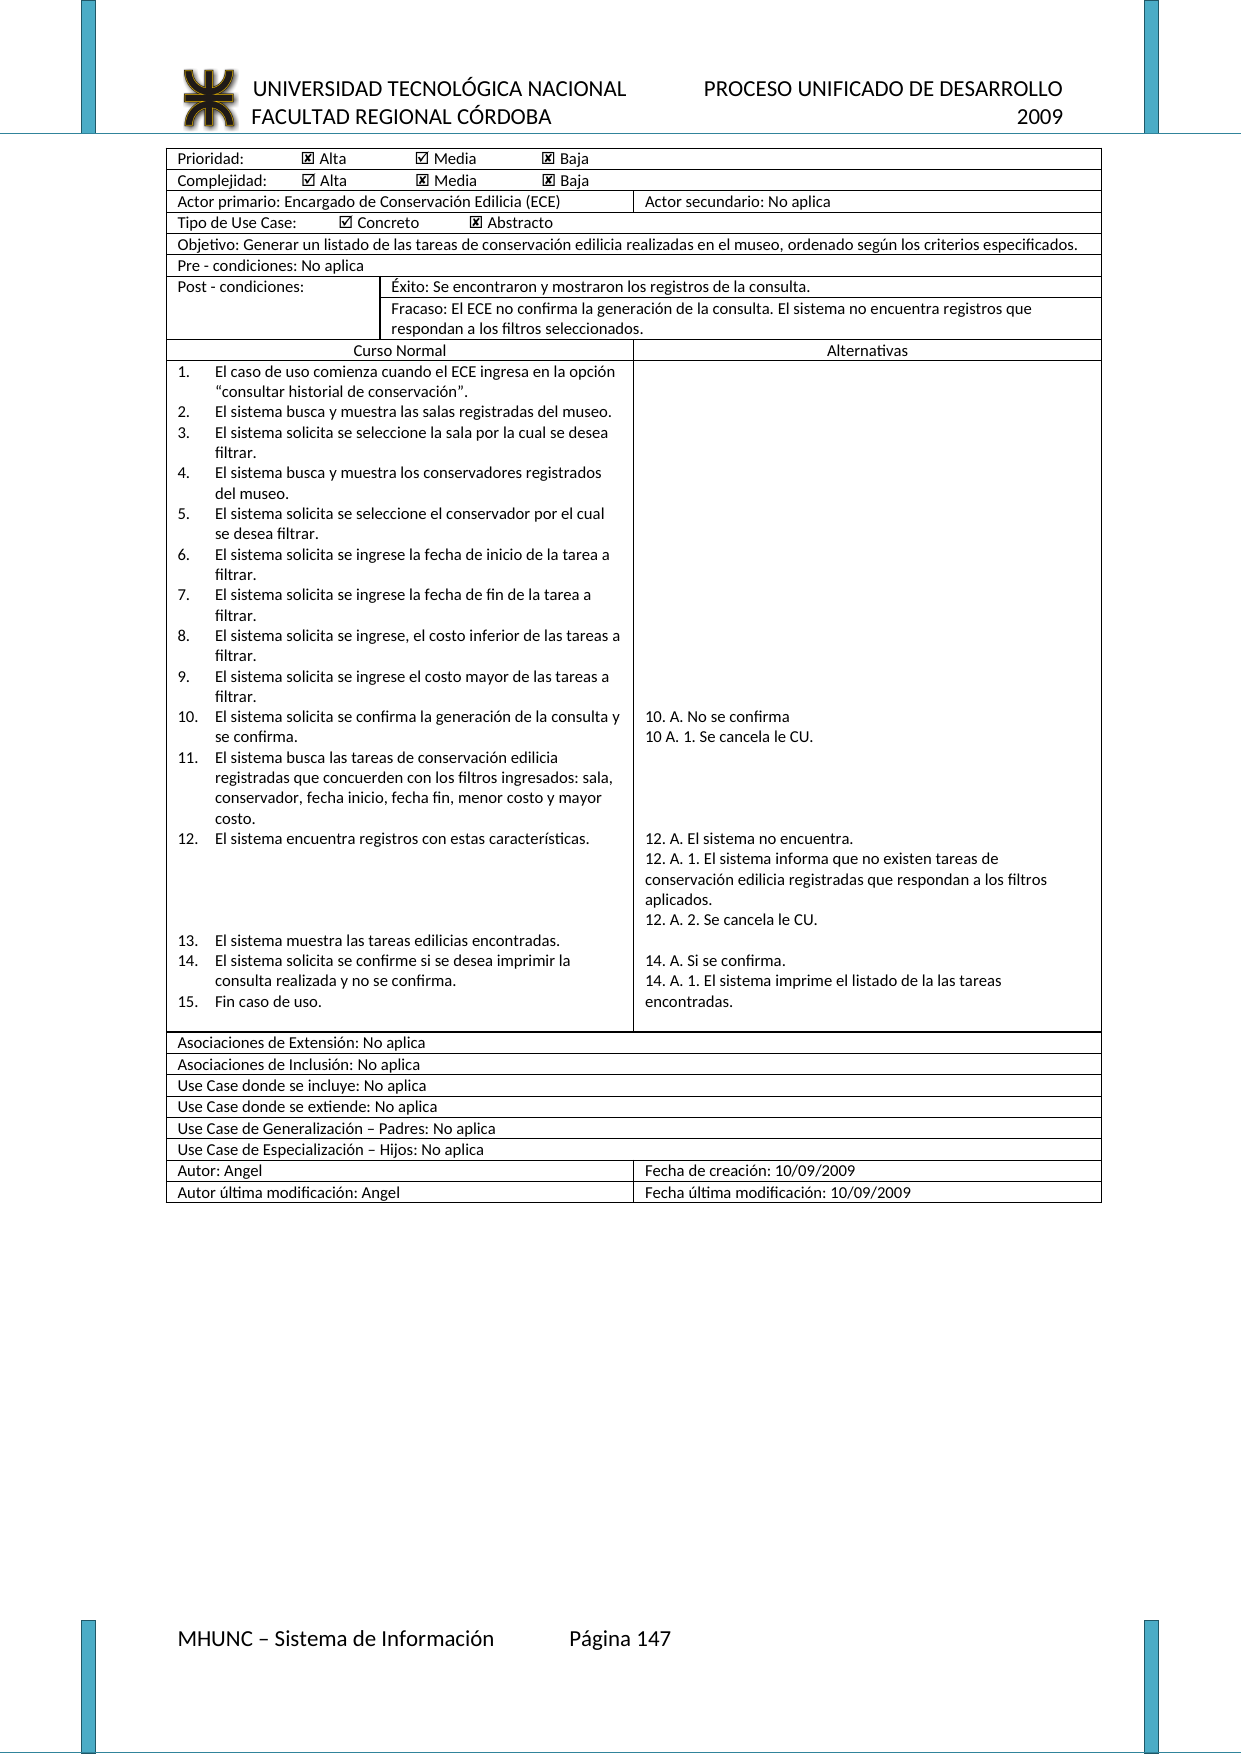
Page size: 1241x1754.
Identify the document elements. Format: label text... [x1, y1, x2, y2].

table_cell Post - condiciones: [167, 277, 379, 339]
table_cell Use Case donde se extiende: No aplica [167, 1097, 1101, 1117]
table_cell Curso Normal [167, 340, 633, 360]
table_cell 10. A. No se confirma 10 A. 1. Se cancela le CU. 12. A. El sistema no encuentra. 12. A. 1. El sistema informa que no existen tareas de conservación edilicia registradas que respondan a los filtros aplicados. 12. A. 2. Se cancela le CU. 14. A. Si se confirma. 14. A. 1. El sistema imprime el listado de la las tareas encontradas. [634, 361, 1101, 1031]
table_cell Asociaciones de Inclusión: No aplica [167, 1054, 1101, 1074]
table_cell Complejidad: Alta Media Baja [167, 170, 1101, 190]
table_cell Autor: Angel [167, 1161, 633, 1181]
table_cell Asociaciones de Extensión: No aplica [167, 1033, 1101, 1053]
table_cell Éxito: Se encontraron y mostraron los registros de la consulta. [381, 277, 1101, 297]
table_cell El caso de uso comienza cuando el ECE ingresa en la opción “consultar historial de conservación”. El sistema busca y muestra las salas registradas del museo. El sistema solicita se seleccione la sala por la cual se desea filtrar. El sistema busca y muestra los conservadores registrados del museo. El sistema solicita se seleccione el conservador por el cual se desea filtrar. El sistema solicita se ingrese la fecha de inicio de la tarea a filtrar. El sistema solicita se ingrese la fecha de fin de la tarea a filtrar. El sistema solicita se ingrese, el costo inferior de las tareas a filtrar. El sistema solicita se ingrese el costo mayor de las tareas a filtrar. El sistema solicita se confirma la generación de la consulta y se confirma. El sistema busca las tareas de conservación edilicia registradas que concuerden con los filtros ingresados: sala, conservador, fecha inicio, fecha fin, menor costo y mayor costo. El sistema encuentra registros con estas características. El sistema muestra las tareas edilicias encontradas. El sistema solicita se confirme si se desea imprimir la consulta realizada y no se confirma. Fin caso de uso. [167, 361, 633, 1031]
table_cell Fecha última modificación: 10/09/2009 [634, 1182, 1101, 1202]
table_cell Fecha de creación: 10/09/2009 [634, 1161, 1101, 1181]
table_cell Actor primario: Encargado de Conservación Edilicia (ECE) [167, 191, 633, 212]
table_cell Use Case de Generalización – Padres: No aplica [167, 1118, 1101, 1138]
table_cell Pre - condiciones: No aplica [167, 255, 1101, 276]
table_cell Tipo de Use Case: Concreto Abstracto [167, 213, 1101, 233]
table_cell Prioridad: Alta Media Baja [167, 149, 1101, 169]
table_cell Use Case donde se incluye: No aplica [167, 1075, 1101, 1096]
table_cell Fracaso: El ECE no confirma la generación de la consulta. El sistema no encuentra registros que respondan a los filtros seleccionados. [381, 298, 1101, 339]
table_cell Actor secundario: No aplica [634, 191, 1101, 212]
table_cell Use Case de Especialización – Hijos: No aplica [167, 1139, 1101, 1159]
table_cell Autor última modificación: Angel [167, 1182, 633, 1202]
table_cell Alternativas [634, 340, 1101, 360]
picture [182, 68, 239, 132]
table_cell Objetivo: Generar un listado de las tareas de conservación edilicia realizadas en el museo, ordenado según los criterios especificados. [167, 234, 1101, 254]
